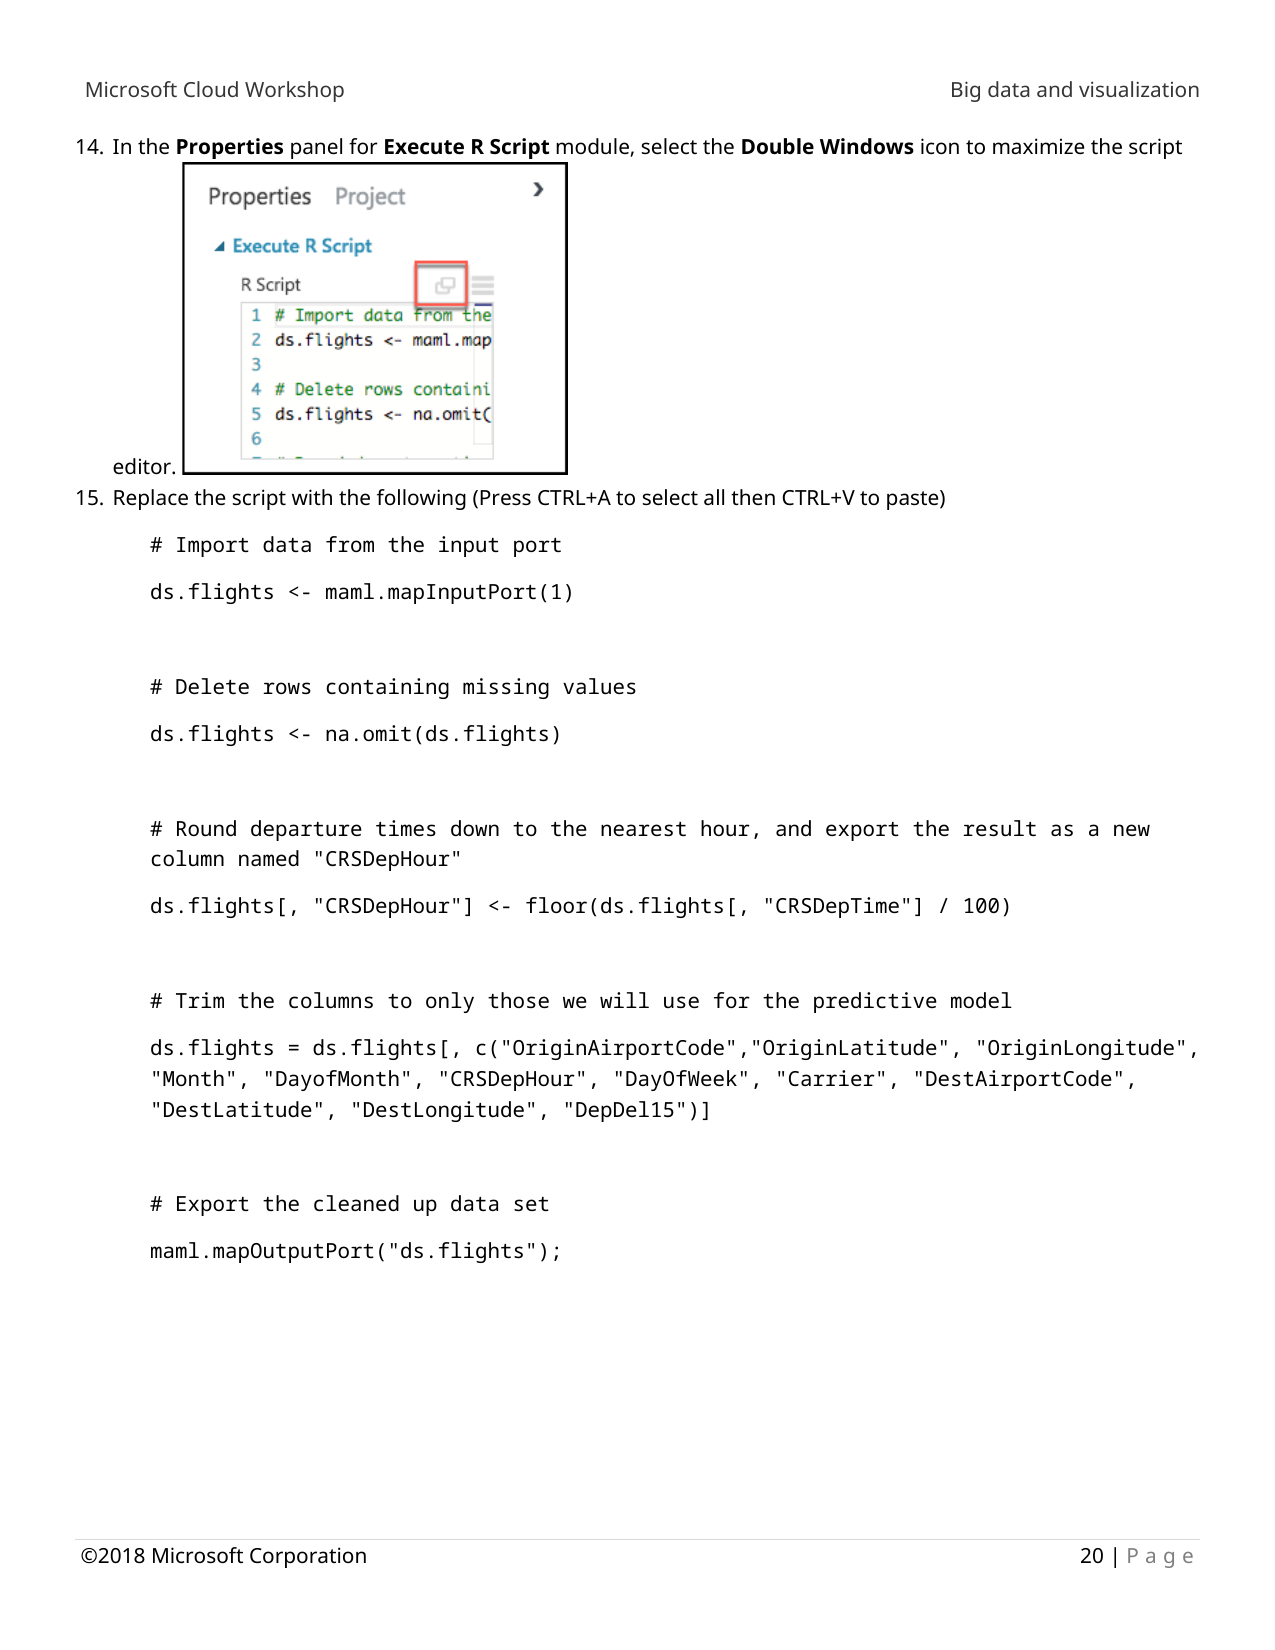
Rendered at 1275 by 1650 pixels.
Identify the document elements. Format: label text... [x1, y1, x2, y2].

text # Delete rows containing missing values [150, 672, 1200, 700]
text # Round departure times down to the nearest hour, and export the result as a new column named "CRSDepHour" [150, 814, 1200, 873]
text # Trim the columns to only those we will use for the predictive model [150, 986, 1200, 1015]
picture [182, 162, 568, 475]
text ds.flights[, "CRSDepHour"] <- floor(ds.flights[, "CRSDepTime"] / 100) [150, 892, 1200, 920]
text # Import data from the input port [150, 530, 1200, 558]
text ds.flights <- na.omit(ds.flights) [150, 719, 1200, 748]
text # Export the cleaned up data set [150, 1189, 1200, 1218]
text maml.mapOutputPort("ds.flights"); [150, 1237, 1200, 1265]
text ds.flights = ds.flights[, c("OriginAirportCode","OriginLatitude", "OriginLongitude", "Month", "DayofMonth", "CRSDepHour", "DayOfWeek", "Carrier", "DestAirportCode", "DestLatitude", "DestLongitude", "DepDel15")] [150, 1033, 1200, 1123]
list Replace the script with the following (Press CTRL+A to select all then CTRL+V to paste) [75, 483, 1200, 511]
text ds.flights <- maml.mapInputPort(1) [150, 577, 1200, 606]
